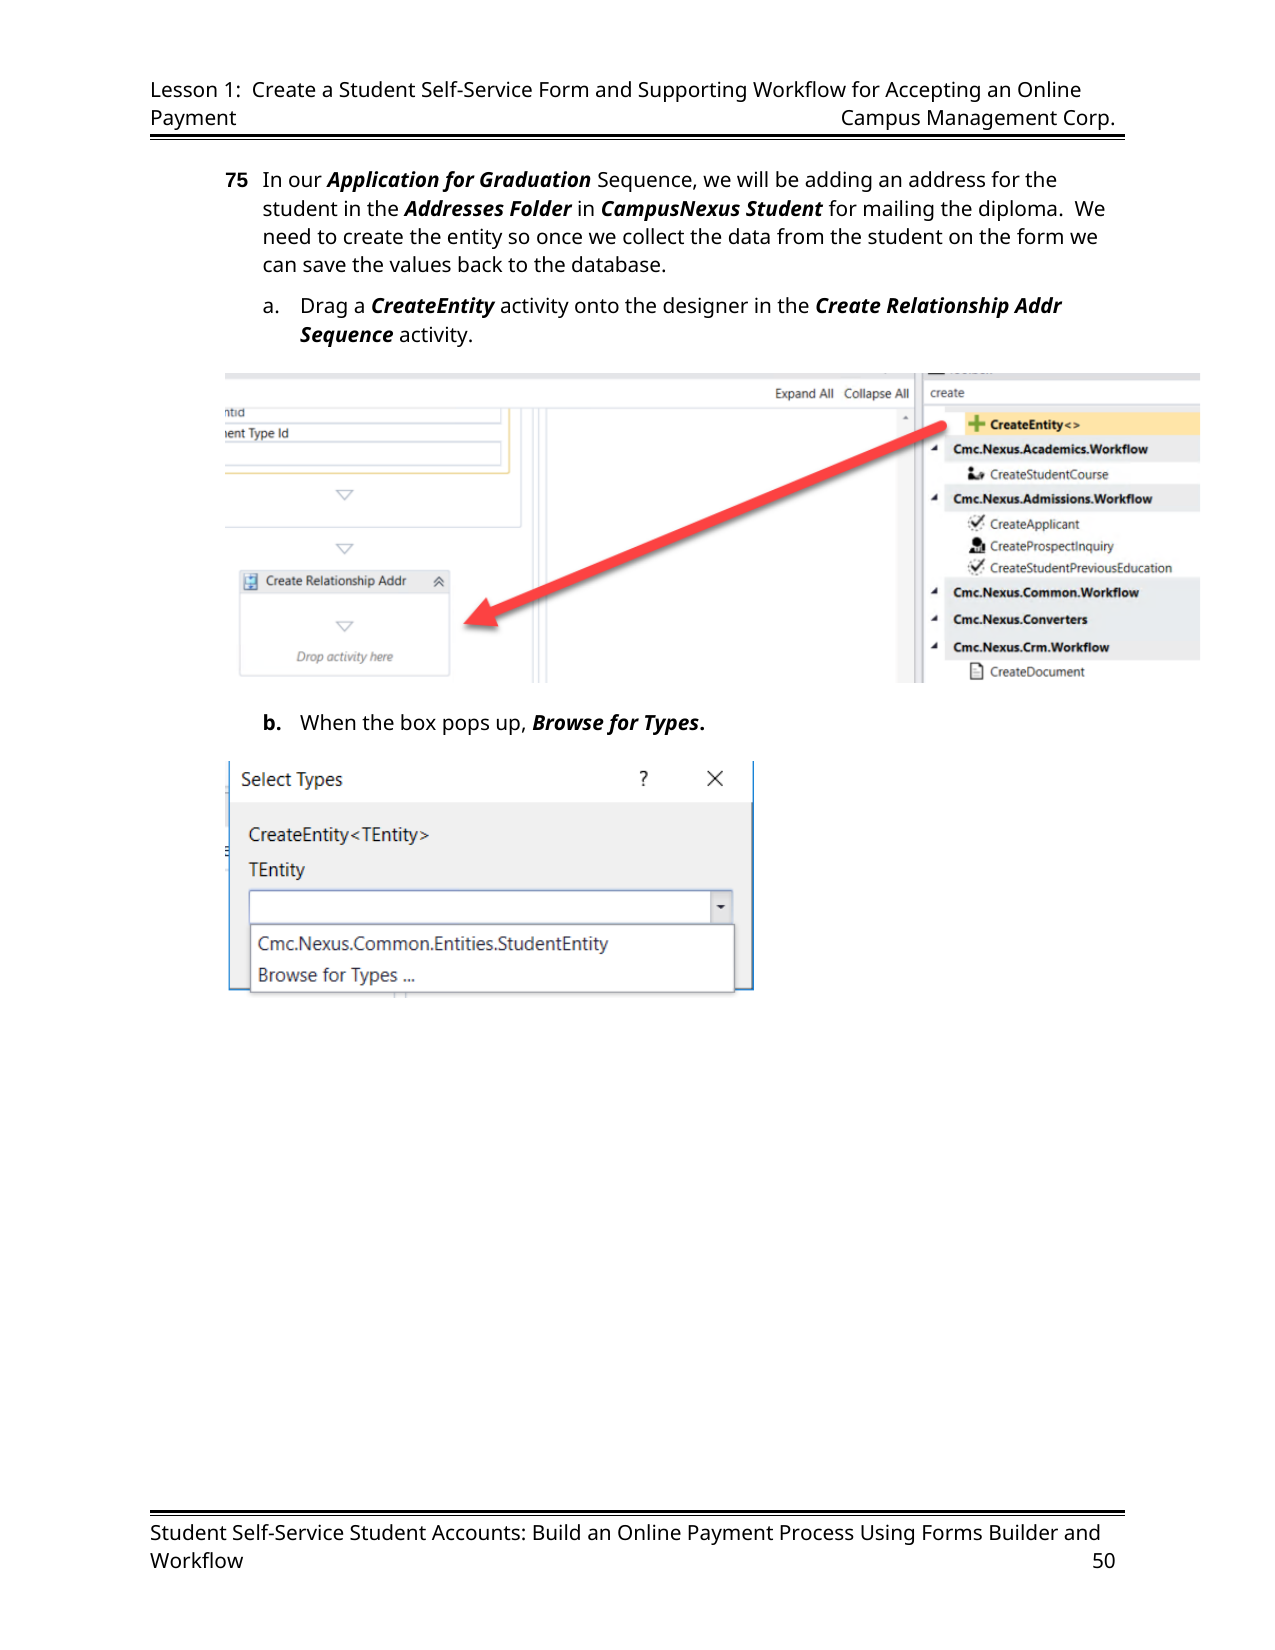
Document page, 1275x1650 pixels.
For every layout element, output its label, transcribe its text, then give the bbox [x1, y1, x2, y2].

text When the box pops up, Browse for Types. [262, 708, 1125, 736]
list Drag a CreateEntity activity onto the designer in the Create Relationship Addr Sequence activity. [262, 291, 1125, 348]
picture [225, 761, 754, 998]
text In our Application for Graduation Sequence, we will be adding an address for the student in the Addresses Folder in CampusNexus Student for mailing the diploma. We need to create the entity so once we collect the data from the student on the form we can save the values back to the database. [225, 165, 1125, 279]
picture [225, 373, 1200, 683]
